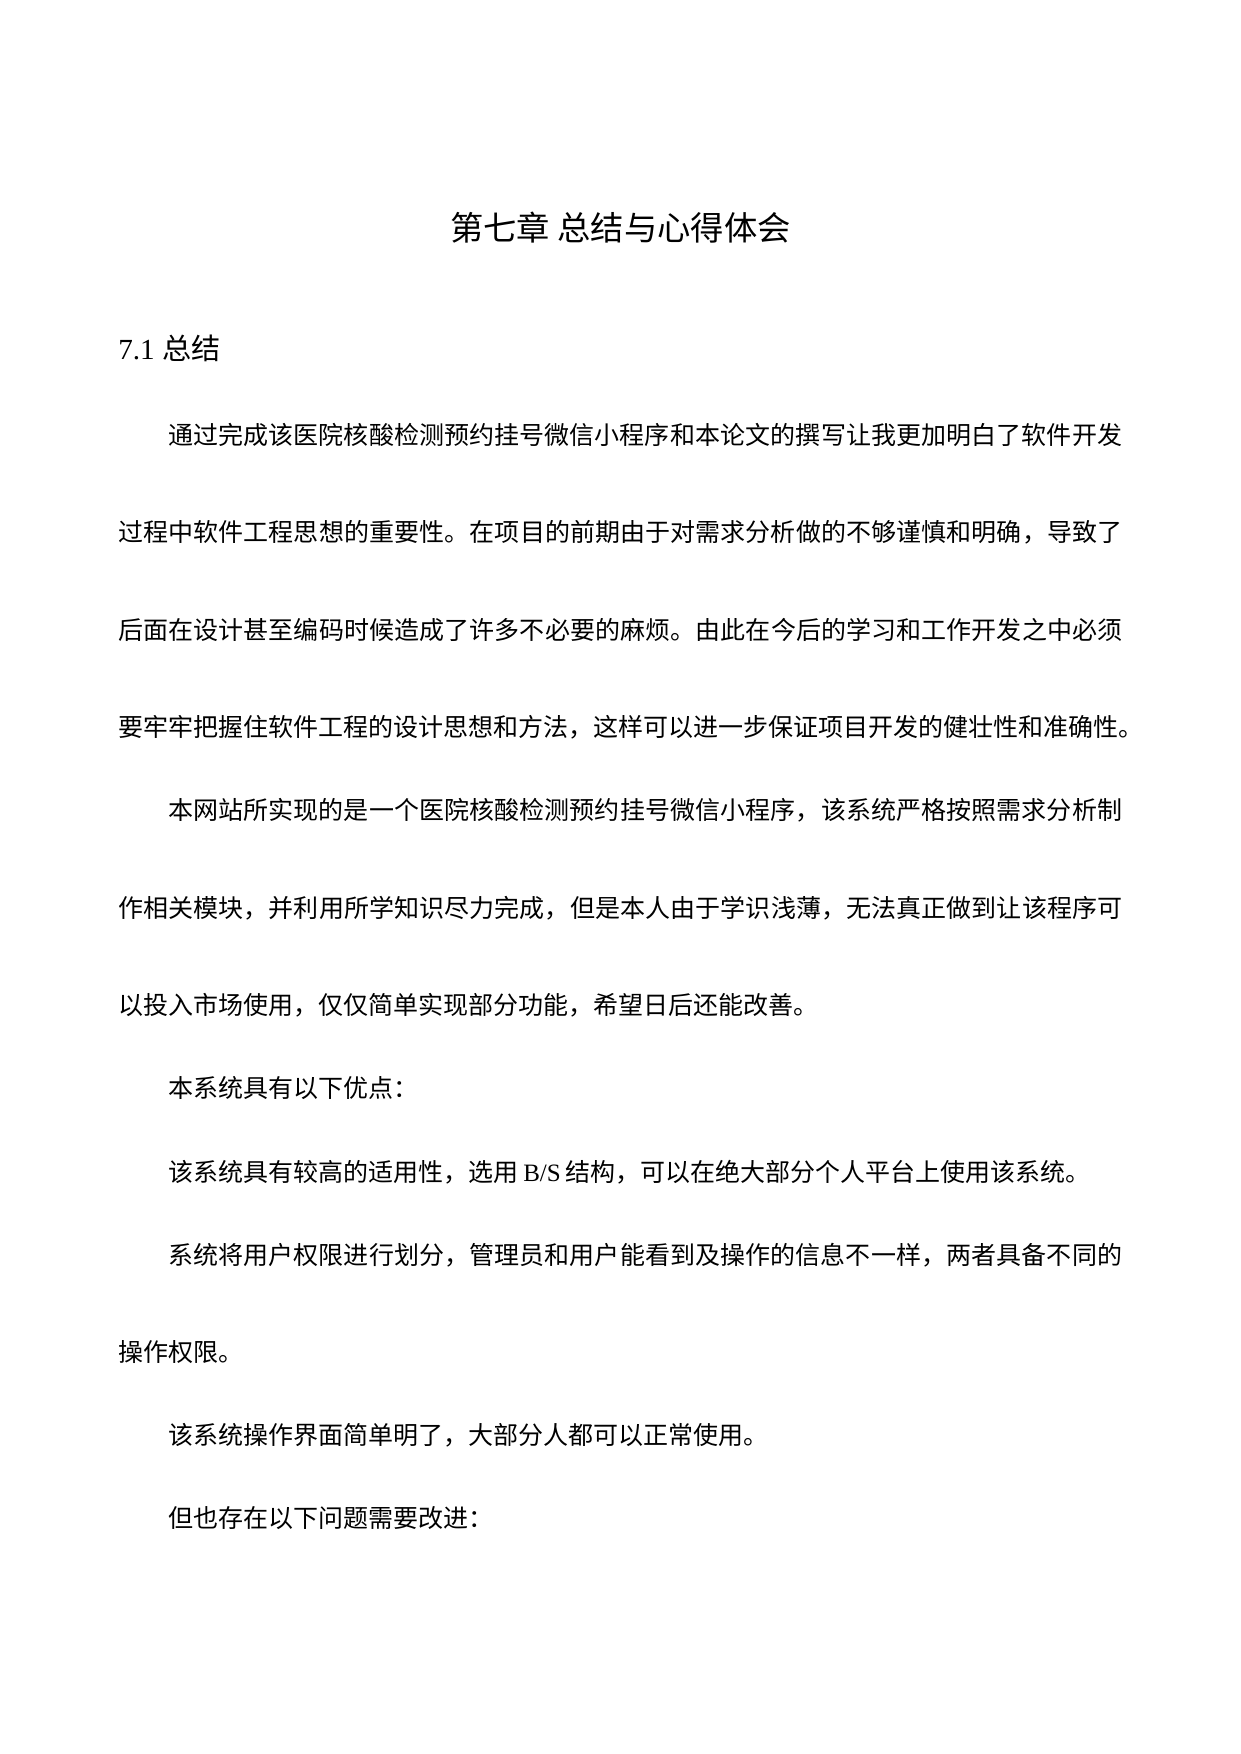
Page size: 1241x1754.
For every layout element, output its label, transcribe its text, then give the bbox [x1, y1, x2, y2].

subtitle 第七章 总结与心得体会 [118, 193, 1122, 258]
text 但也存在以下问题需要改进： [118, 1484, 1122, 1549]
text 该系统操作界面简单明了，大部分人都可以正常使用。 [118, 1401, 1122, 1466]
text 通过完成该医院核酸检测预约挂号微信小程序和本论文的撰写让我更加明白了软件开发过程中软件工程思想的重要性。在项目的前期由于对需求分析做的不够谨慎和明确，导致了后面在设计甚至编码时候造成了许多不必要的麻烦。由此在今后的学习和工作开发之中必须要牢牢把握住软件工程的设计思想和方法，这样可以进一步保证项目开发的健壮性和准确性。 [118, 401, 1122, 758]
text 该系统具有较高的适用性，选用B/S结构，可以在绝大部分个人平台上使用该系统。 [118, 1138, 1122, 1203]
subtitle 7.1 总结 [118, 314, 1122, 379]
text 本系统具有以下优点： [118, 1054, 1122, 1119]
text 本网站所实现的是一个医院核酸检测预约挂号微信小程序，该系统严格按照需求分析制作相关模块，并利用所学知识尽力完成，但是本人由于学识浅薄，无法真正做到让该程序可以投入市场使用，仅仅简单实现部分功能，希望日后还能改善。 [118, 776, 1122, 1036]
text 系统将用户权限进行划分，管理员和用户能看到及操作的信息不一样，两者具备不同的操作权限。 [118, 1221, 1122, 1383]
